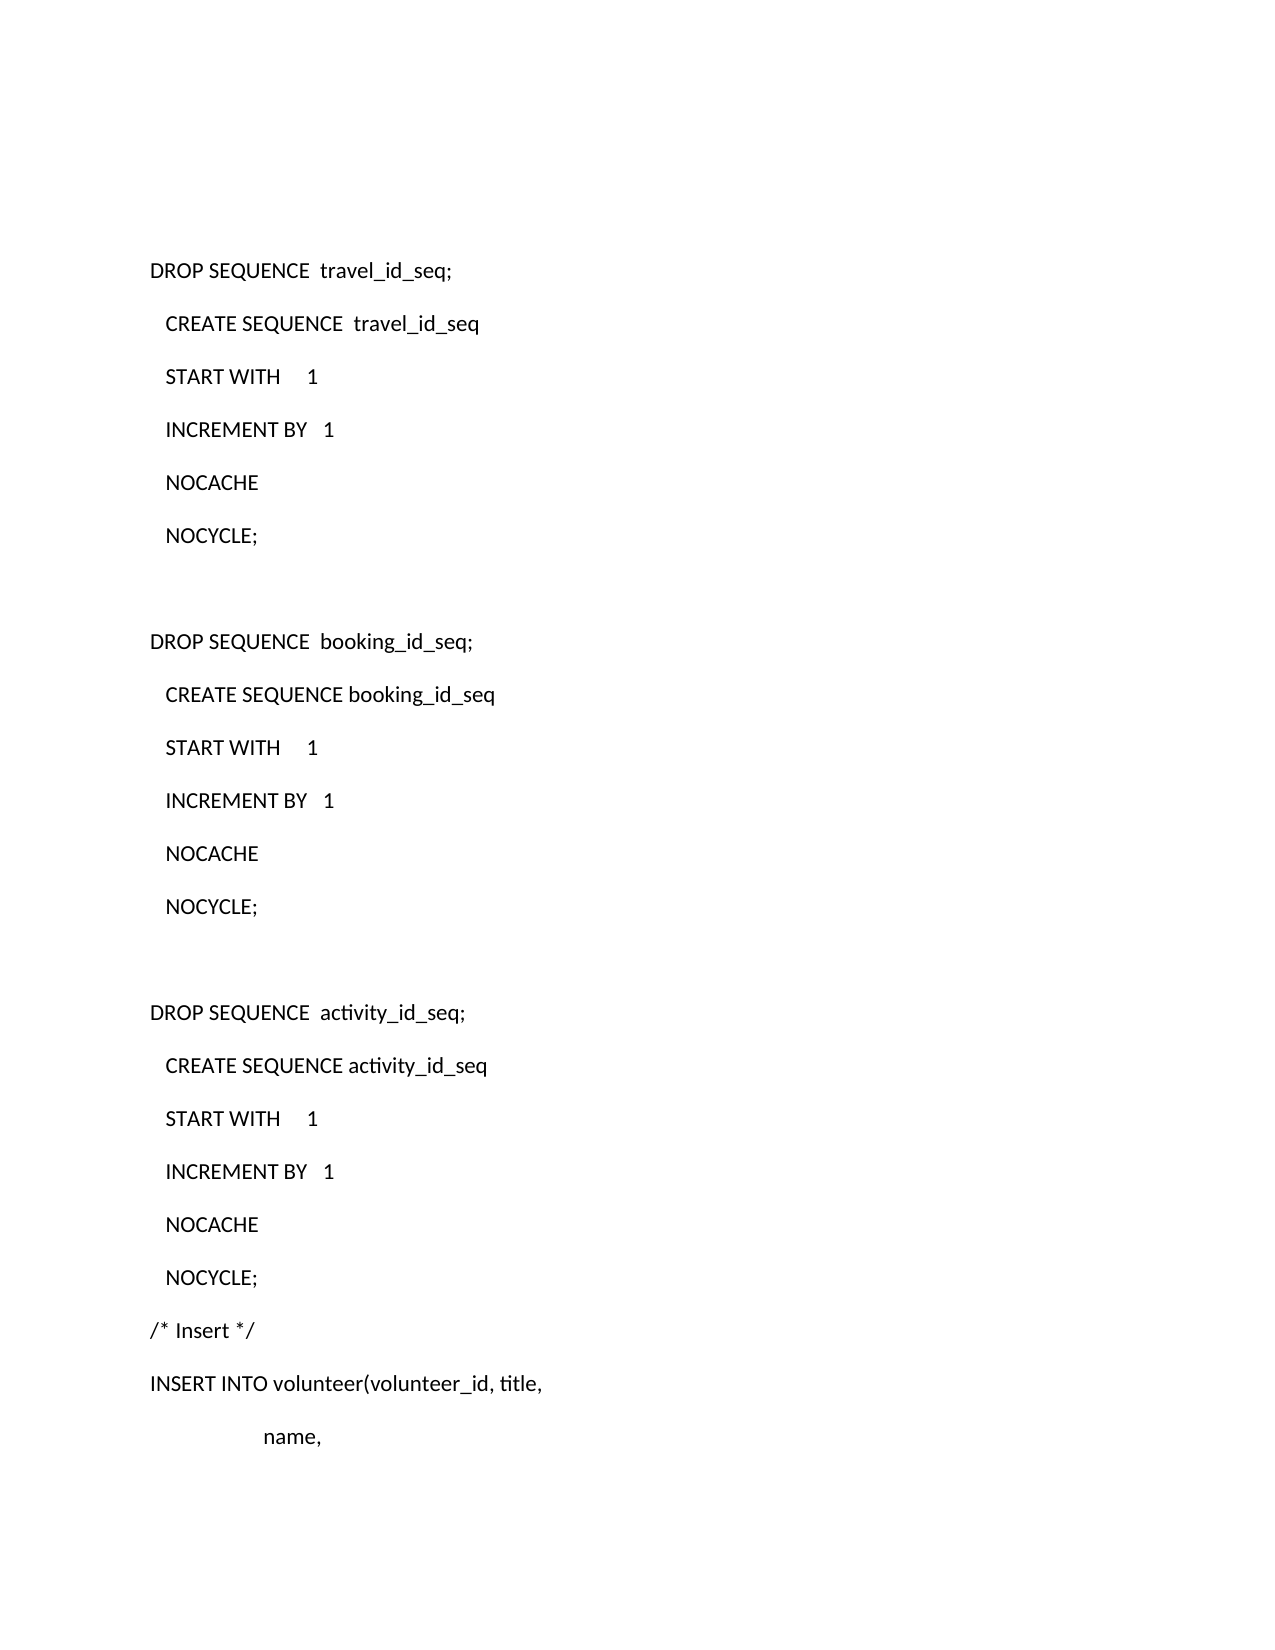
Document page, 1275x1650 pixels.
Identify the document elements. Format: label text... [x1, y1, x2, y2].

text CREATE SEQUENCE activity_id_seq [150, 1051, 1125, 1079]
text DROP SEQUENCE travel_id_seq; [150, 256, 1125, 284]
text /* Insert */ [150, 1316, 1125, 1344]
text NOCYCLE; [150, 1263, 1125, 1291]
text NOCACHE [150, 839, 1125, 867]
text START WITH 1 [150, 1104, 1125, 1132]
text NOCYCLE; [150, 521, 1125, 549]
text INCREMENT BY 1 [150, 415, 1125, 443]
text START WITH 1 [150, 733, 1125, 761]
text NOCACHE [150, 1210, 1125, 1238]
text NOCACHE [150, 468, 1125, 496]
text name, [150, 1422, 1125, 1451]
text INSERT INTO volunteer(volunteer_id, title, [150, 1369, 1125, 1397]
text DROP SEQUENCE activity_id_seq; [150, 998, 1125, 1026]
text INCREMENT BY 1 [150, 786, 1125, 814]
text INCREMENT BY 1 [150, 1157, 1125, 1185]
text NOCYCLE; [150, 892, 1125, 920]
text CREATE SEQUENCE travel_id_seq [150, 309, 1125, 337]
text CREATE SEQUENCE booking_id_seq [150, 680, 1125, 708]
text DROP SEQUENCE booking_id_seq; [150, 627, 1125, 655]
text START WITH 1 [150, 362, 1125, 390]
